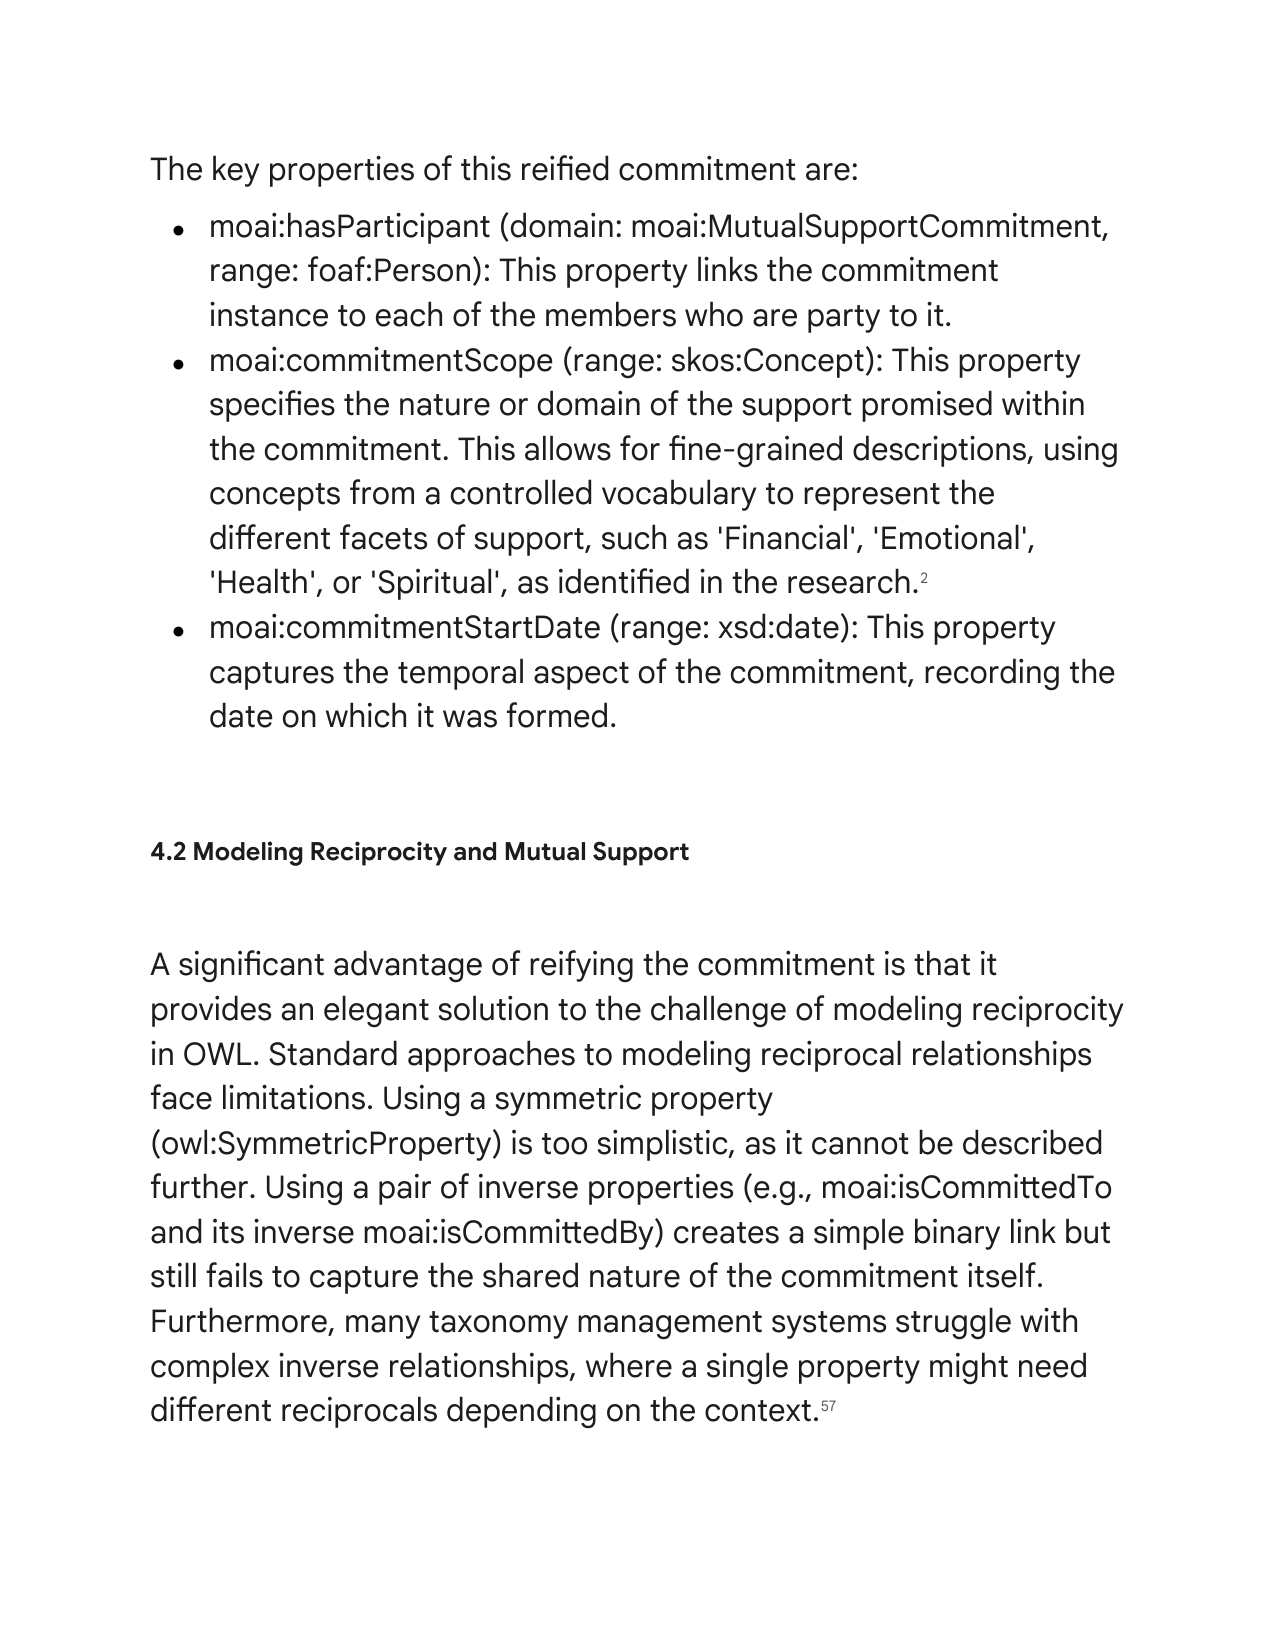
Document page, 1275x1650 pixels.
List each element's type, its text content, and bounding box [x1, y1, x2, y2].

list moai:commitmentScope (range: skos:Concept): This property specifies the nature or domain of the support promised within the commitment. This allows for fine-grained descriptions, using concepts from a controlled vocabulary to represent the different facets of support, such as 'Financial', 'Emotional', 'Health', or 'Spiritual', as identified in the research.2 [171, 341, 1125, 603]
list moai:commitmentStartDate (range: xsd:date): This property captures the temporal aspect of the commitment, recording the date on which it was formed. [171, 608, 1125, 737]
subtitle 4.2 Modeling Reciprocity and Mutual Support [150, 837, 1125, 868]
text The key properties of this reified commitment are: [150, 150, 1125, 189]
list moai:hasParticipant (domain: moai:MutualSupportCommitment, range: foaf:Person): This property links the commitment instance to each of the members who are party to it. [171, 207, 1125, 335]
text A significant advantage of reifying the commitment is that it provides an elegant solution to the challenge of modeling reciprocity in OWL. Standard approaches to modeling reciprocal relationships face limitations. Using a symmetric property (owl:SymmetricProperty) is too simplistic, as it cannot be described further. Using a pair of inverse properties (e.g., moai:isCommittedTo and its inverse moai:isCommittedBy) creates a simple binary link but still fails to capture the shared nature of the commitment itself. Furthermore, many taxonomy management systems struggle with complex inverse relationships, where a single property might need different reciprocals depending on the context.57 [150, 946, 1125, 1431]
